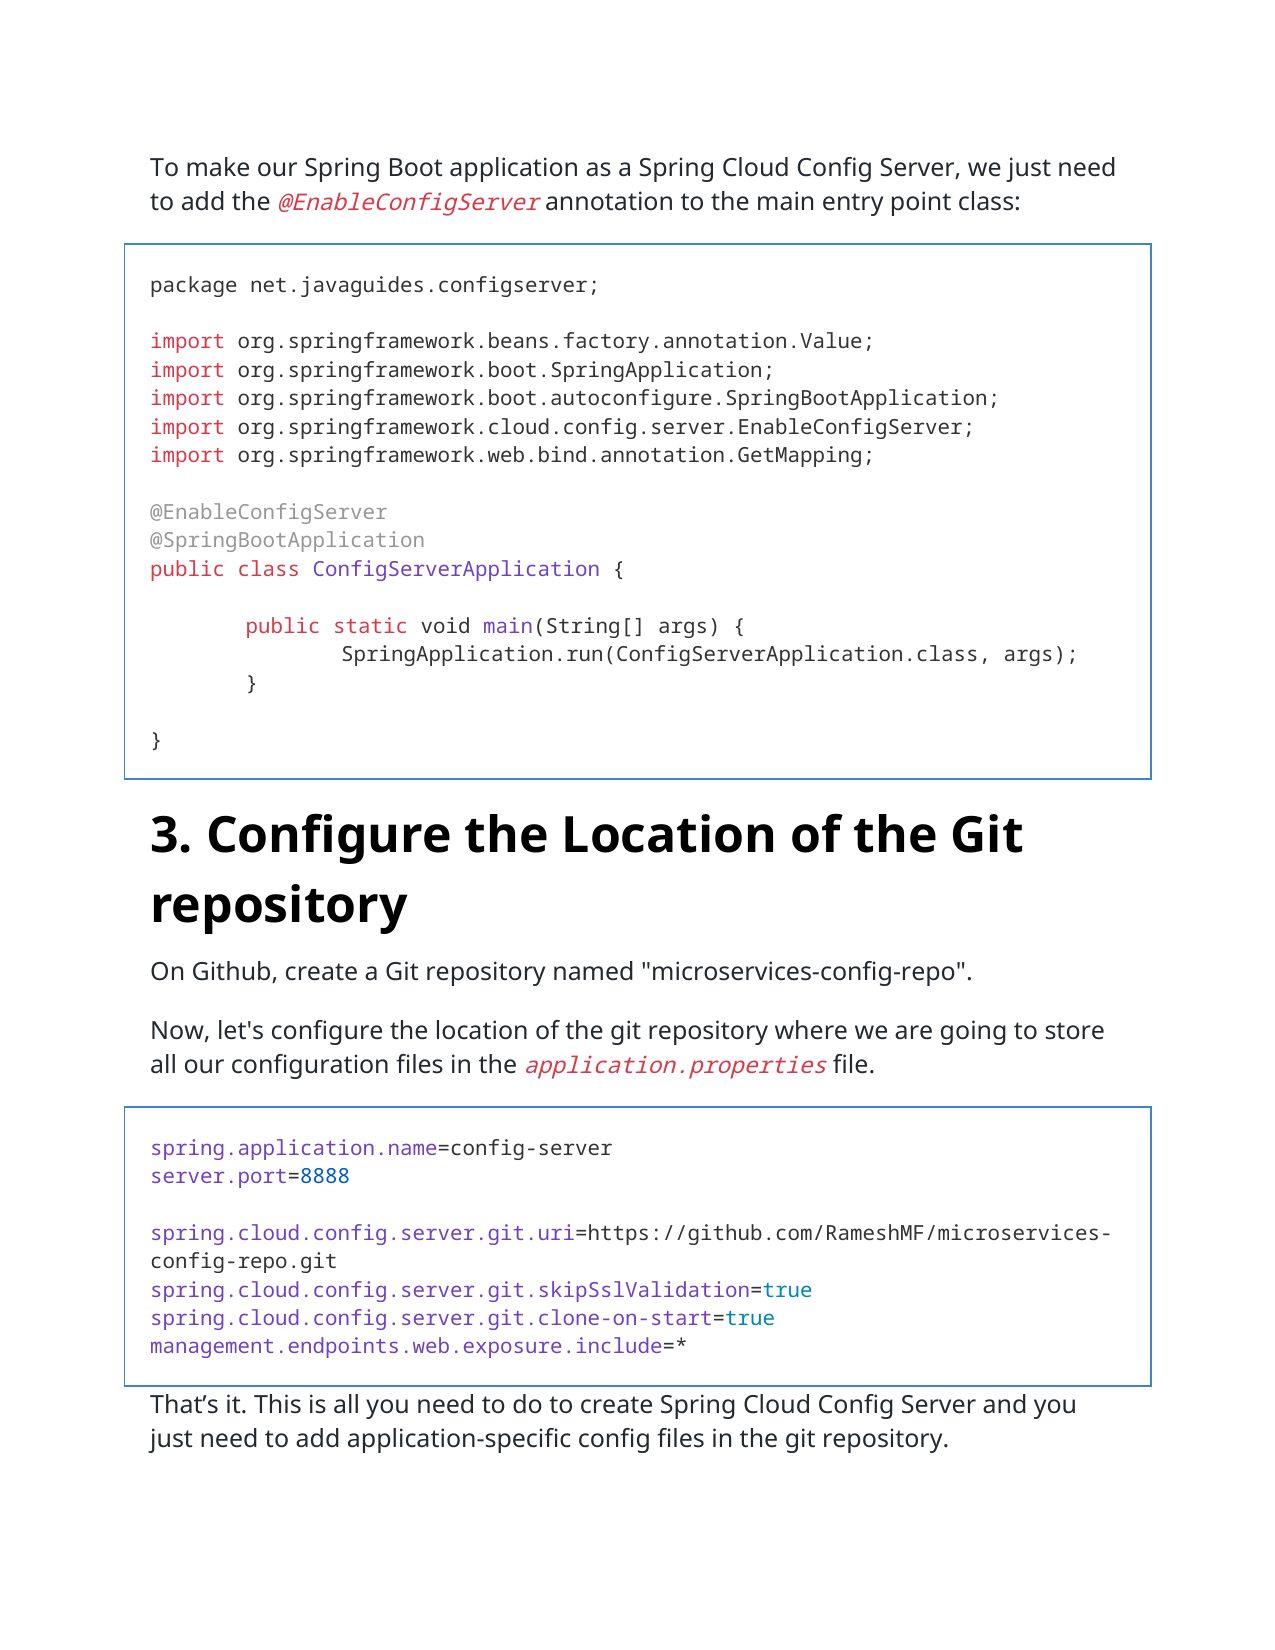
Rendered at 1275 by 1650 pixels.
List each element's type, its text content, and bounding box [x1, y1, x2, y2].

text spring.application.name=config-server [125, 1108, 1150, 1161]
text import org.springframework.cloud.config.server.EnableConfigServer; [150, 412, 1125, 440]
text } [125, 698, 1150, 778]
text import org.springframework.web.bind.annotation.GetMapping; [150, 440, 1125, 469]
text spring.cloud.config.server.git.skipSslValidation=true [150, 1275, 1125, 1303]
subtitle 3. Configure the Location of the Git repository [150, 796, 1125, 937]
text import org.springframework.boot.autoconfigure.SpringBootApplication; [150, 383, 1125, 412]
text } [150, 668, 1125, 696]
text Now, let's configure the location of the git repository where we are going to store all our configuration files in the application.properties file. [150, 1013, 1125, 1081]
text To make our Spring Boot application as a Spring Cloud Config Server, we just need to add the @EnableConfigServer annotation to the main entry point class: [150, 150, 1125, 218]
text public class ConfigServerApplication { [150, 554, 1125, 582]
text management.endpoints.web.exposure.include=* [125, 1305, 1150, 1385]
text SpringApplication.run(ConfigServerApplication.class, args); [150, 639, 1125, 668]
text package net.javaguides.configserver; [125, 245, 1150, 298]
text @SpringBootApplication [150, 526, 1125, 554]
text @EnableConfigServer [150, 497, 1125, 526]
text On Github, create a Git repository named "microservices-config-repo". [150, 954, 1125, 988]
text spring.cloud.config.server.git.uri=https://github.com/RameshMF/microservices-config-repo.git [150, 1218, 1125, 1275]
text import org.springframework.boot.SpringApplication; [150, 355, 1125, 383]
text public static void main(String[] args) { [150, 611, 1125, 639]
text server.port=8888 [150, 1161, 1125, 1189]
text import org.springframework.beans.factory.annotation.Value; [150, 327, 1125, 355]
text That’s it. This is all you need to do to create Spring Cloud Config Server and you just need to add application-specific config files in the git repository. [150, 1387, 1125, 1455]
